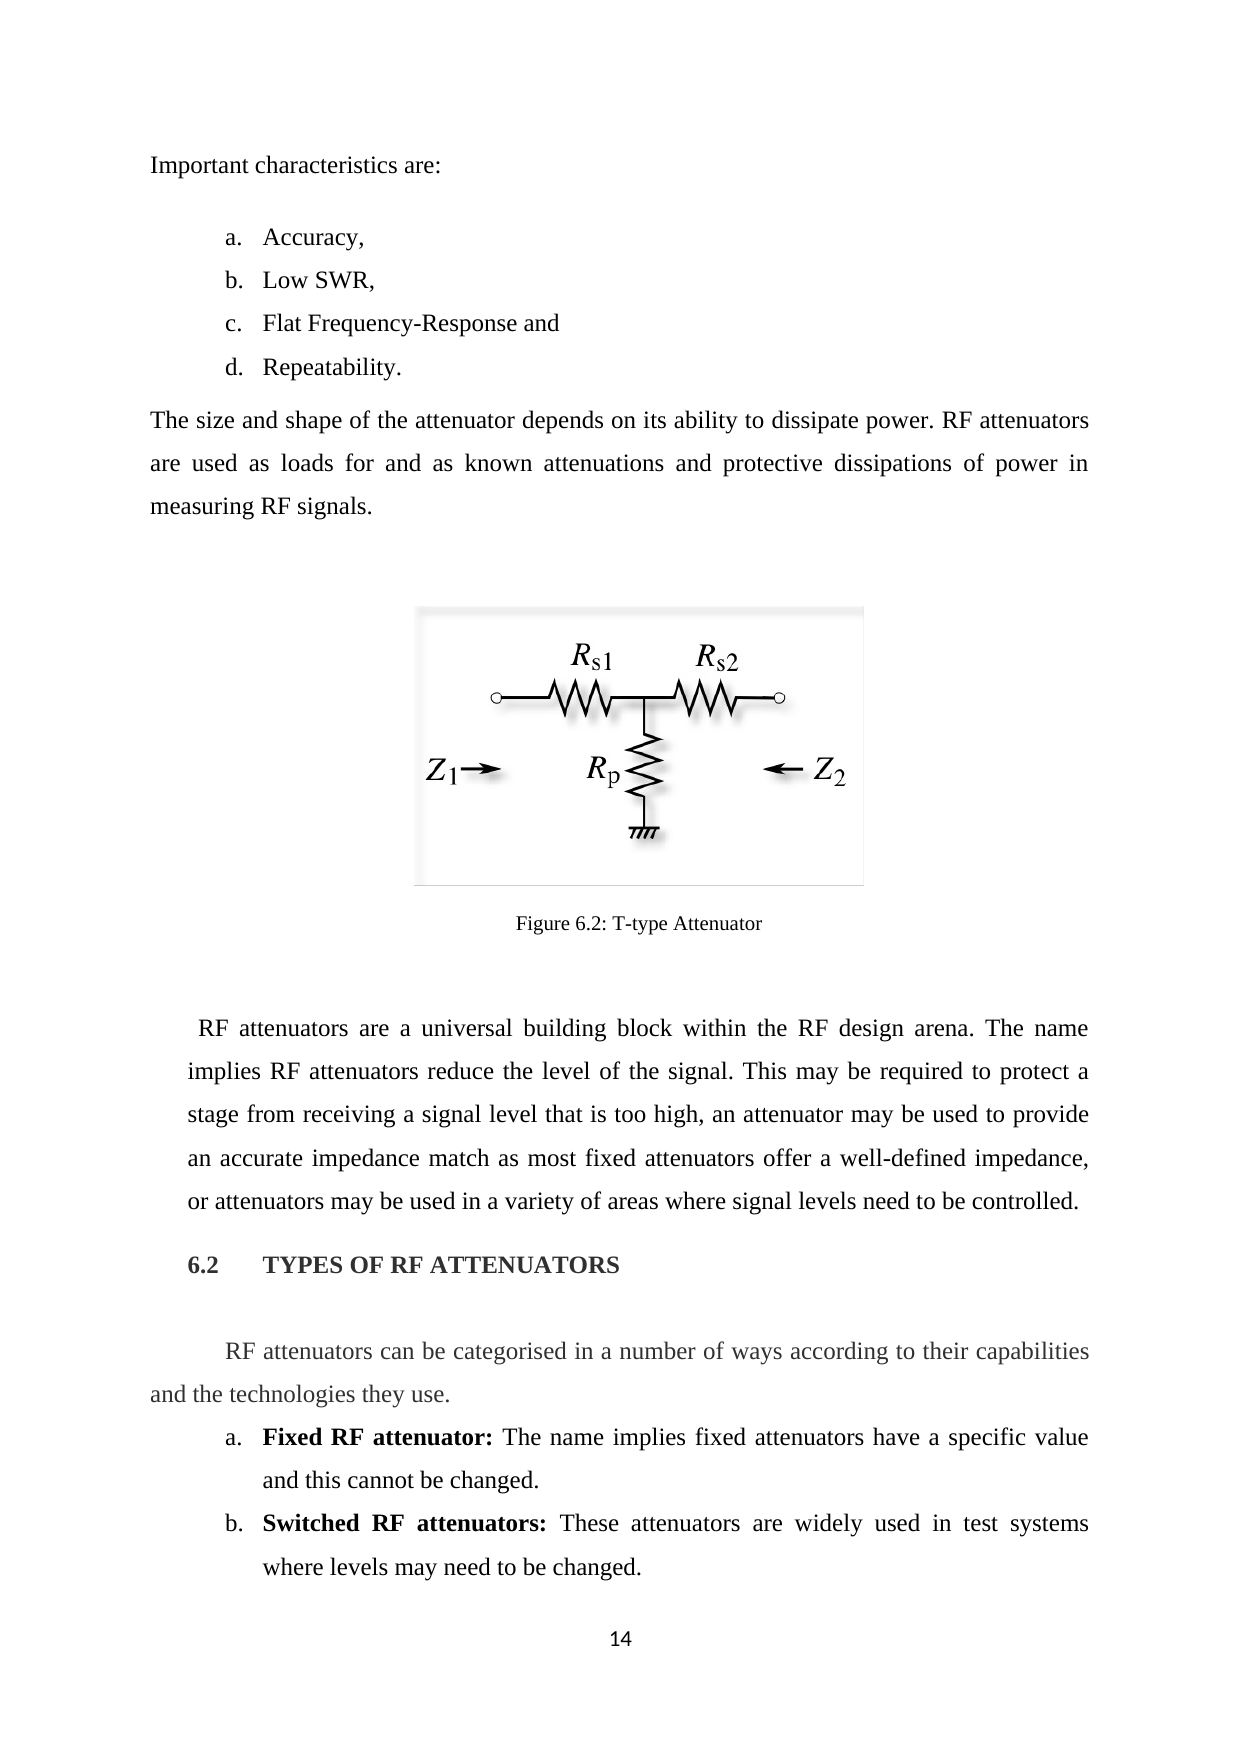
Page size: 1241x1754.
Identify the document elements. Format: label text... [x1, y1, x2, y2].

text RF attenuators are a universal building block within the RF design arena. The name implies RF attenuators reduce the level of the signal. This may be required to protect a stage from receiving a signal level that is too high, an attenuator may be used to provide an accurate impedance match as most fixed attenuators offer a well-defined impedance, or attenuators may be used in a variety of areas where signal levels need to be controlled. [187, 1013, 1090, 1214]
list Repeatability. [225, 352, 985, 380]
picture [413, 606, 864, 886]
list Switched RF attenuators: These attenuators are widely used in test systems where levels may need to be changed. [225, 1508, 1090, 1580]
text The size and shape of the attenuator depends on its ability to dissipate power. RF attenuators are used as loads for and as known attenuations and protective dissipations of power in measuring RF signals. [150, 405, 1090, 520]
list Accuracy, [225, 222, 985, 251]
list Low SWR, [225, 265, 985, 294]
text RF attenuators can be categorised in a number of ways according to their capabilities and the technologies they use. [150, 1336, 1090, 1408]
list Flat Frequency-Response and [225, 308, 985, 337]
list Fixed RF attenuator: The name implies fixed attenuators have a specific value and this cannot be changed. [225, 1422, 1090, 1494]
text Figure 6.2: T-type Attenuator [187, 911, 1090, 935]
text Important characteristics are: [150, 150, 1090, 179]
subtitle TYPES OF RF ATTENUATORS [187, 1250, 1090, 1278]
